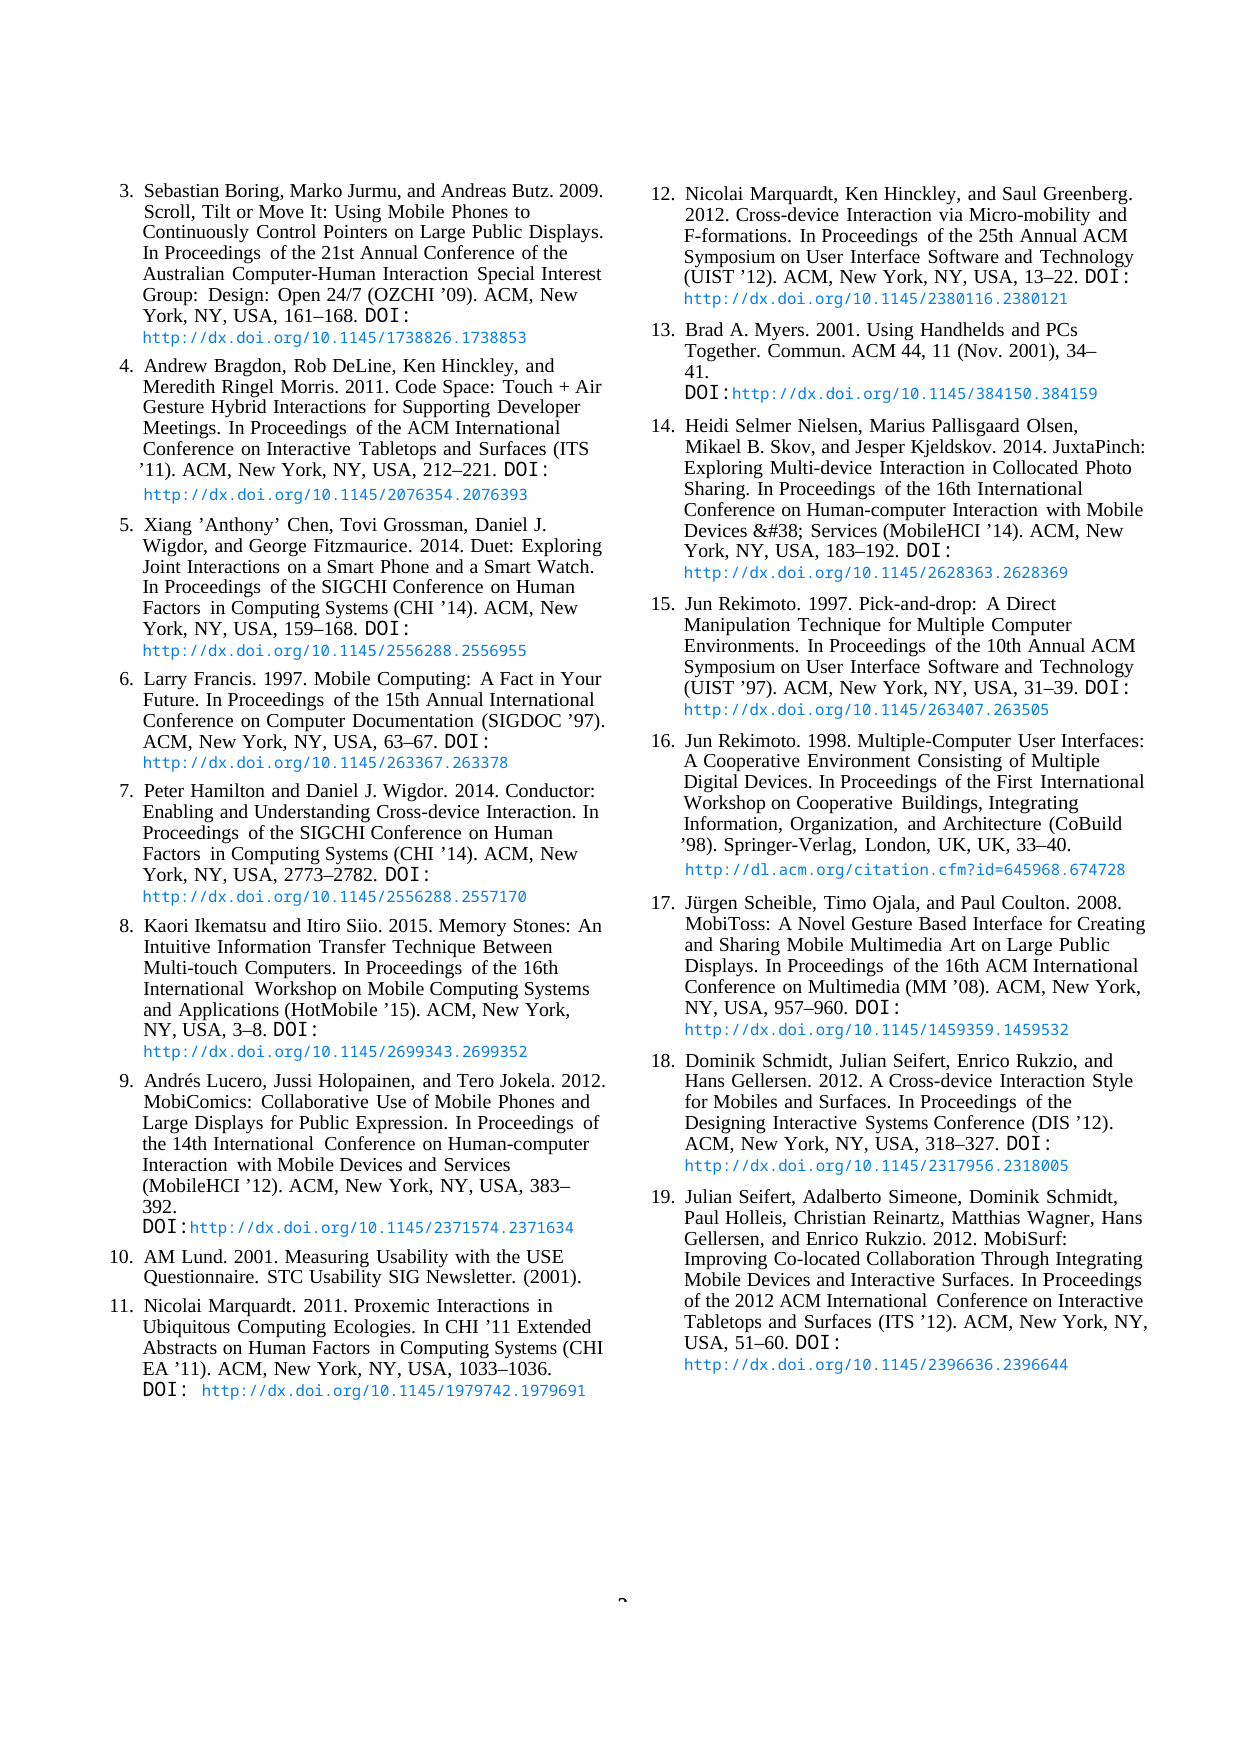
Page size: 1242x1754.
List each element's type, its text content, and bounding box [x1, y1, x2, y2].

text 5. Xiang ’Anthony’ Chen, Tovi Grossman, Daniel J. [119, 513, 605, 536]
text Wigdor, and George Fitzmaurice. 2014. Duet: Exploring Joint Interactions on a Smart Phone and a Smart Watch. In Proceedings of the SIGCHI Conference on Human Factors in Computing Systems (CHI ’14). ACM, New York, NY, USA, 159–168. DOI: http://dx.doi.org/10.1145/2556288.2556955 [142, 536, 604, 661]
text Scroll, Tilt or Move It: Using Mobile Phones to Continuously Control Pointers on Large Public Displays. In Proceedings of the 21st Annual Conference of the Australian Computer-Human Interaction Special Interest Group: Design: Open 24/7 (OZCHI ’09). ACM, New York, NY, USA, 161–168. DOI: http://dx.doi.org/10.1145/1738826.1738853 [142, 201, 608, 347]
text 19. Julian Seifert, Adalberto Simeone, Dominik Schmidt, Paul Holleis, Christian Reinartz, Matthias Wagner, Hans Gellersen, and Enrico Rukzio. 2012. MobiSurf: Improving Co-located Collaboration Through Integrating Mobile Devices and Interactive Surfaces. In Proceedings of the 2012 ACM International Conference on Interactive Tabletops and Surfaces (ITS ’12). ACM, New York, NY, USA, 51–60. DOI: http://dx.doi.org/10.1145/2396636.2396644 [651, 1187, 1148, 1374]
text 13. Brad A. Myers. 2001. Using Handhelds and PCs Together. Commun. ACM 44, 11 (Nov. 2001), 34–41. DOI:http://dx.doi.org/10.1145/384150.384159 [651, 320, 1119, 403]
text 8. Kaori Ikematsu and Itiro Siio. 2015. Memory Stones: An [119, 914, 605, 937]
text 10. AM Lund. 2001. Measuring Usability with the USE Questionnaire. STC Usability SIG Newsletter. (2001). [109, 1246, 584, 1288]
text ’11). ACM, New York, NY, USA, 212–221. DOI: [138, 460, 605, 481]
text Mikael B. Skov, and Jesper Kjeldskov. 2014. JuxtaPinch: Exploring Multi-device Interaction in Collocated Photo Sharing. In Proceedings of the 16th International Conference on Human-computer Interaction with Mobile Devices &#38; Services (MobileHCI ’14). ACM, New York, NY, USA, 183–192. DOI: http://dx.doi.org/10.1145/2628363.2628369 [684, 437, 1151, 583]
text 12. Nicolai Marquardt, Ken Hinckley, and Saul Greenberg. [651, 182, 1158, 204]
text 14. Heidi Selmer Nielsen, Marius Pallisgaard Olsen, [651, 414, 1158, 437]
text Intuitive Information Transfer Technique Between Multi-touch Computers. In Proceedings of the 16th International Workshop on Mobile Computing Systems and Applications (HotMobile ’15). ACM, New York, NY, USA, 3–8. DOI: http://dx.doi.org/10.1145/2699343.2699352 [143, 937, 608, 1062]
text 9. Andrés Lucero, Jussi Holopainen, and Tero Jokela. 2012. [119, 1069, 610, 1092]
text MobiToss: A Novel Gesture Based Interface for Creating and Sharing Mobile Multimedia Art on Large Public Displays. In Proceedings of the 16th ACM International Conference on Multimedia (MM ’08). ACM, New York, NY, USA, 957–960. DOI: http://dx.doi.org/10.1145/1459359.1459532 [684, 914, 1148, 1039]
text ’98). Springer-Verlag, London, UK, UK, 33–40. [679, 834, 1158, 855]
text 4. Andrew Bragdon, Rob DeLine, Ken Hinckley, and Meredith Ringel Morris. 2011. Code Space: Touch + Air Gesture Hybrid Interactions for Supporting Developer Meetings. In Proceedings of the ACM International Conference on Interactive Tabletops and Surfaces (ITS [119, 356, 606, 460]
text 15. Jun Rekimoto. 1997. Pick-and-drop: A Direct Manipulation Technique for Multiple Computer Environments. In Proceedings of the 10th Annual ACM Symposium on User Interface Software and Technology (UIST ’97). ACM, New York, NY, USA, 31–39. DOI: http://dx.doi.org/10.1145/263407.263505 [651, 594, 1137, 719]
text http://dx.doi.org/10.1145/2076354.2076393 [143, 483, 605, 504]
text http://dl.acm.org/citation.cfm?id=645968.674728 [685, 859, 1158, 880]
text 11. Nicolai Marquardt. 2011. Proxemic Interactions in Ubiquitous Computing Ecologies. In CHI ’11 Extended Abstracts on Human Factors in Computing Systems (CHI EA ’11). ACM, New York, NY, USA, 1033–1036. DOI: http://dx.doi.org/10.1145/1979742.1979691 [109, 1296, 605, 1400]
text MobiComics: Collaborative Use of Mobile Phones and Large Displays for Public Expression. In Proceedings of the 14th International Conference on Human-computer Interaction with Mobile Devices and Services (MobileHCI ’12). ACM, New York, NY, USA, 383–392. DOI:http://dx.doi.org/10.1145/2371574.2371634 [142, 1092, 603, 1238]
text 3. Sebastian Boring, Marko Jurmu, and Andreas Butz. 2009. [119, 178, 611, 201]
text 6. Larry Francis. 1997. Mobile Computing: A Fact in Your Future. In Proceedings of the 15th Annual International Conference on Computer Documentation (SIGDOC ’97). ACM, New York, NY, USA, 63–67. DOI: http://dx.doi.org/10.1145/263367.263378 [119, 669, 609, 773]
text 7. Peter Hamilton and Daniel J. Wigdor. 2014. Conductor: Enabling and Understanding Cross-device Interaction. In Proceedings of the SIGCHI Conference on Human Factors in Computing Systems (CHI ’14). ACM, New York, NY, USA, 2773–2782. DOI: http://dx.doi.org/10.1145/2556288.2557170 [119, 781, 605, 906]
text 16. Jun Rekimoto. 1998. Multiple-Computer User Interfaces: A Cooperative Environment Consisting of Multiple Digital Devices. In Proceedings of the First International Workshop on Cooperative Buildings, Integrating Information, Organization, and Architecture (CoBuild [651, 730, 1151, 834]
text 2012. Cross-device Interaction via Micro-mobility and F-formations. In Proceedings of the 25th Annual ACM Symposium on User Interface Software and Technology (UIST ’12). ACM, New York, NY, USA, 13–22. DOI: http://dx.doi.org/10.1145/2380116.2380121 [684, 205, 1137, 309]
text 17. Jürgen Scheible, Timo Ojala, and Paul Coulton. 2008. [651, 891, 1158, 914]
text 18. Dominik Schmidt, Julian Seifert, Enrico Rukzio, and Hans Gellersen. 2012. A Cross-device Interaction Style for Mobiles and Surfaces. In Proceedings of the Designing Interactive Systems Conference (DIS ’12). ACM, New York, NY, USA, 318–327. DOI: http://dx.doi.org/10.1145/2317956.2318005 [651, 1050, 1138, 1175]
